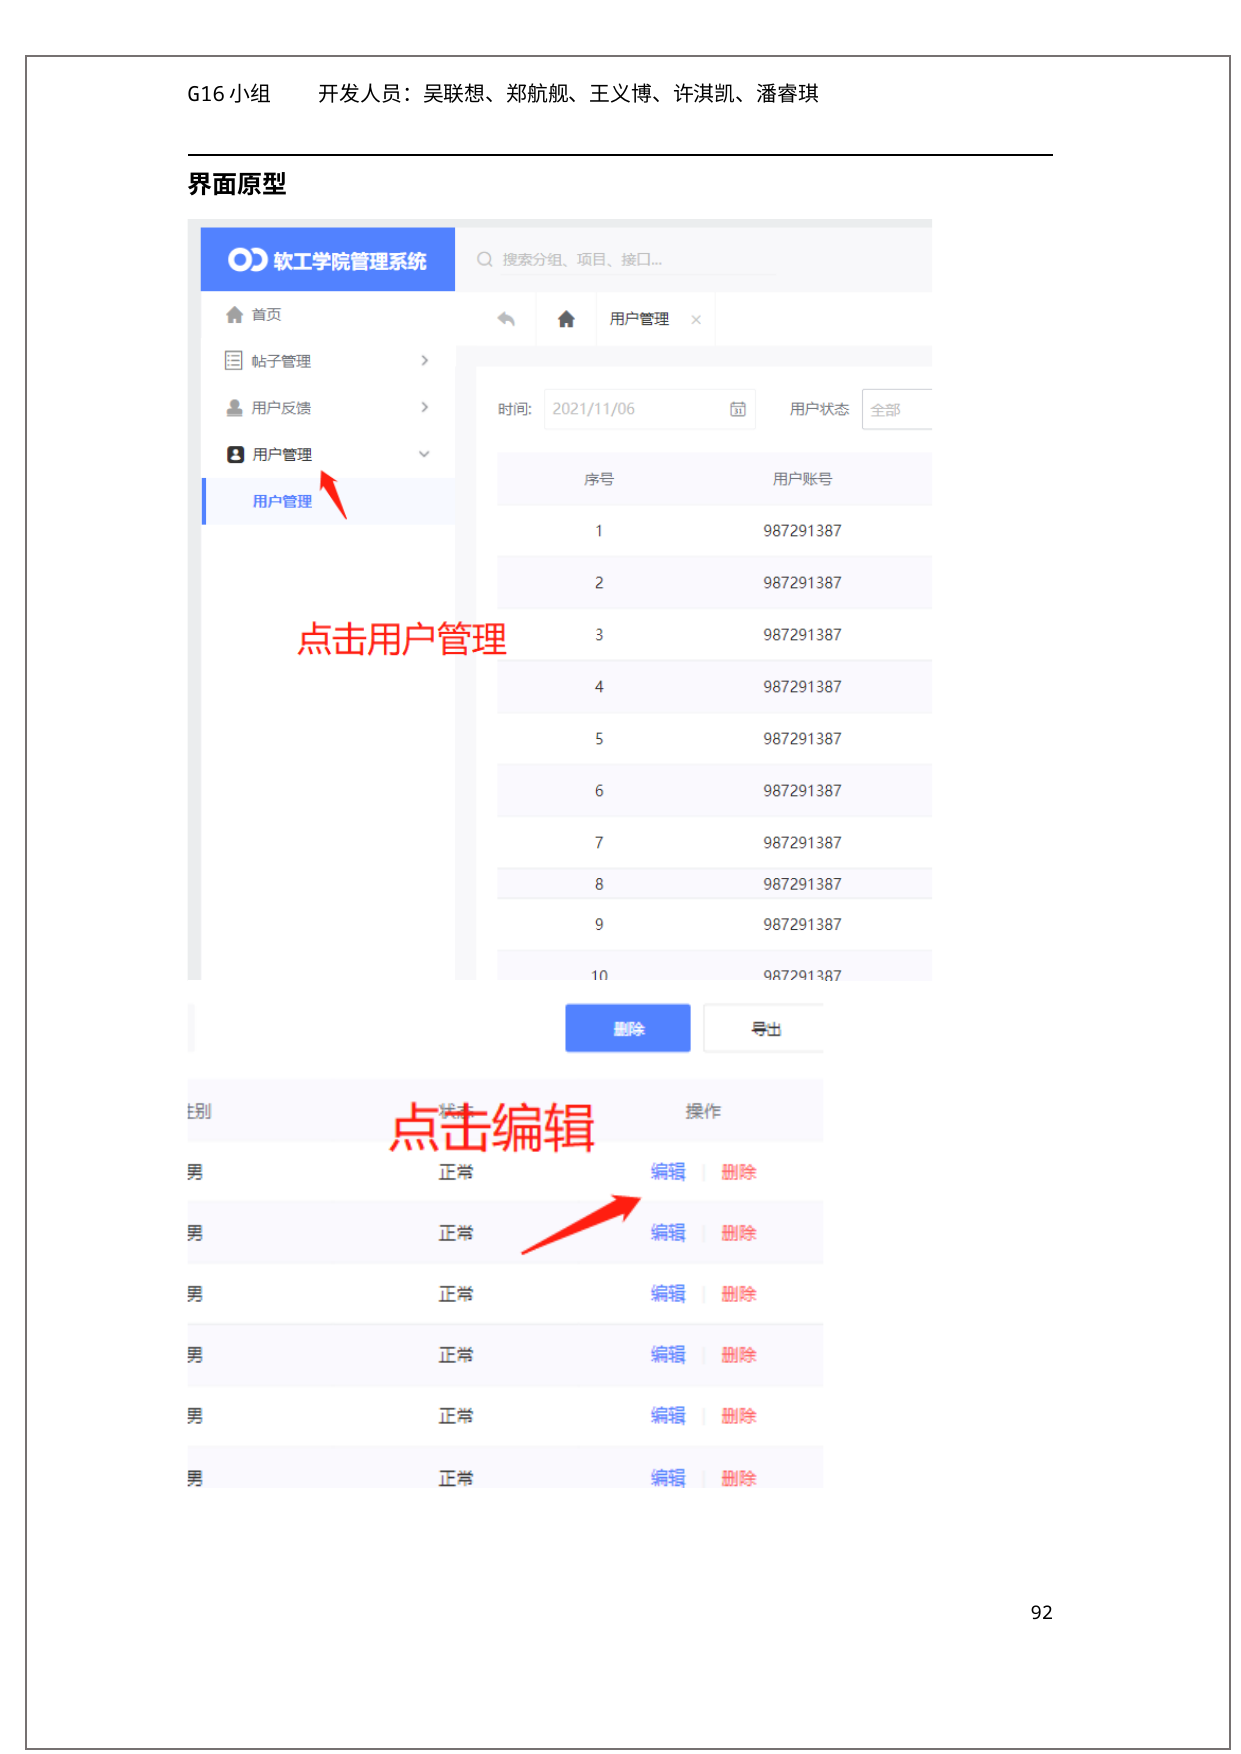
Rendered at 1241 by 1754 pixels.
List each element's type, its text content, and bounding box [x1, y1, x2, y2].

picture [187, 219, 933, 1488]
subtitle 界面原型 [187, 164, 1053, 201]
